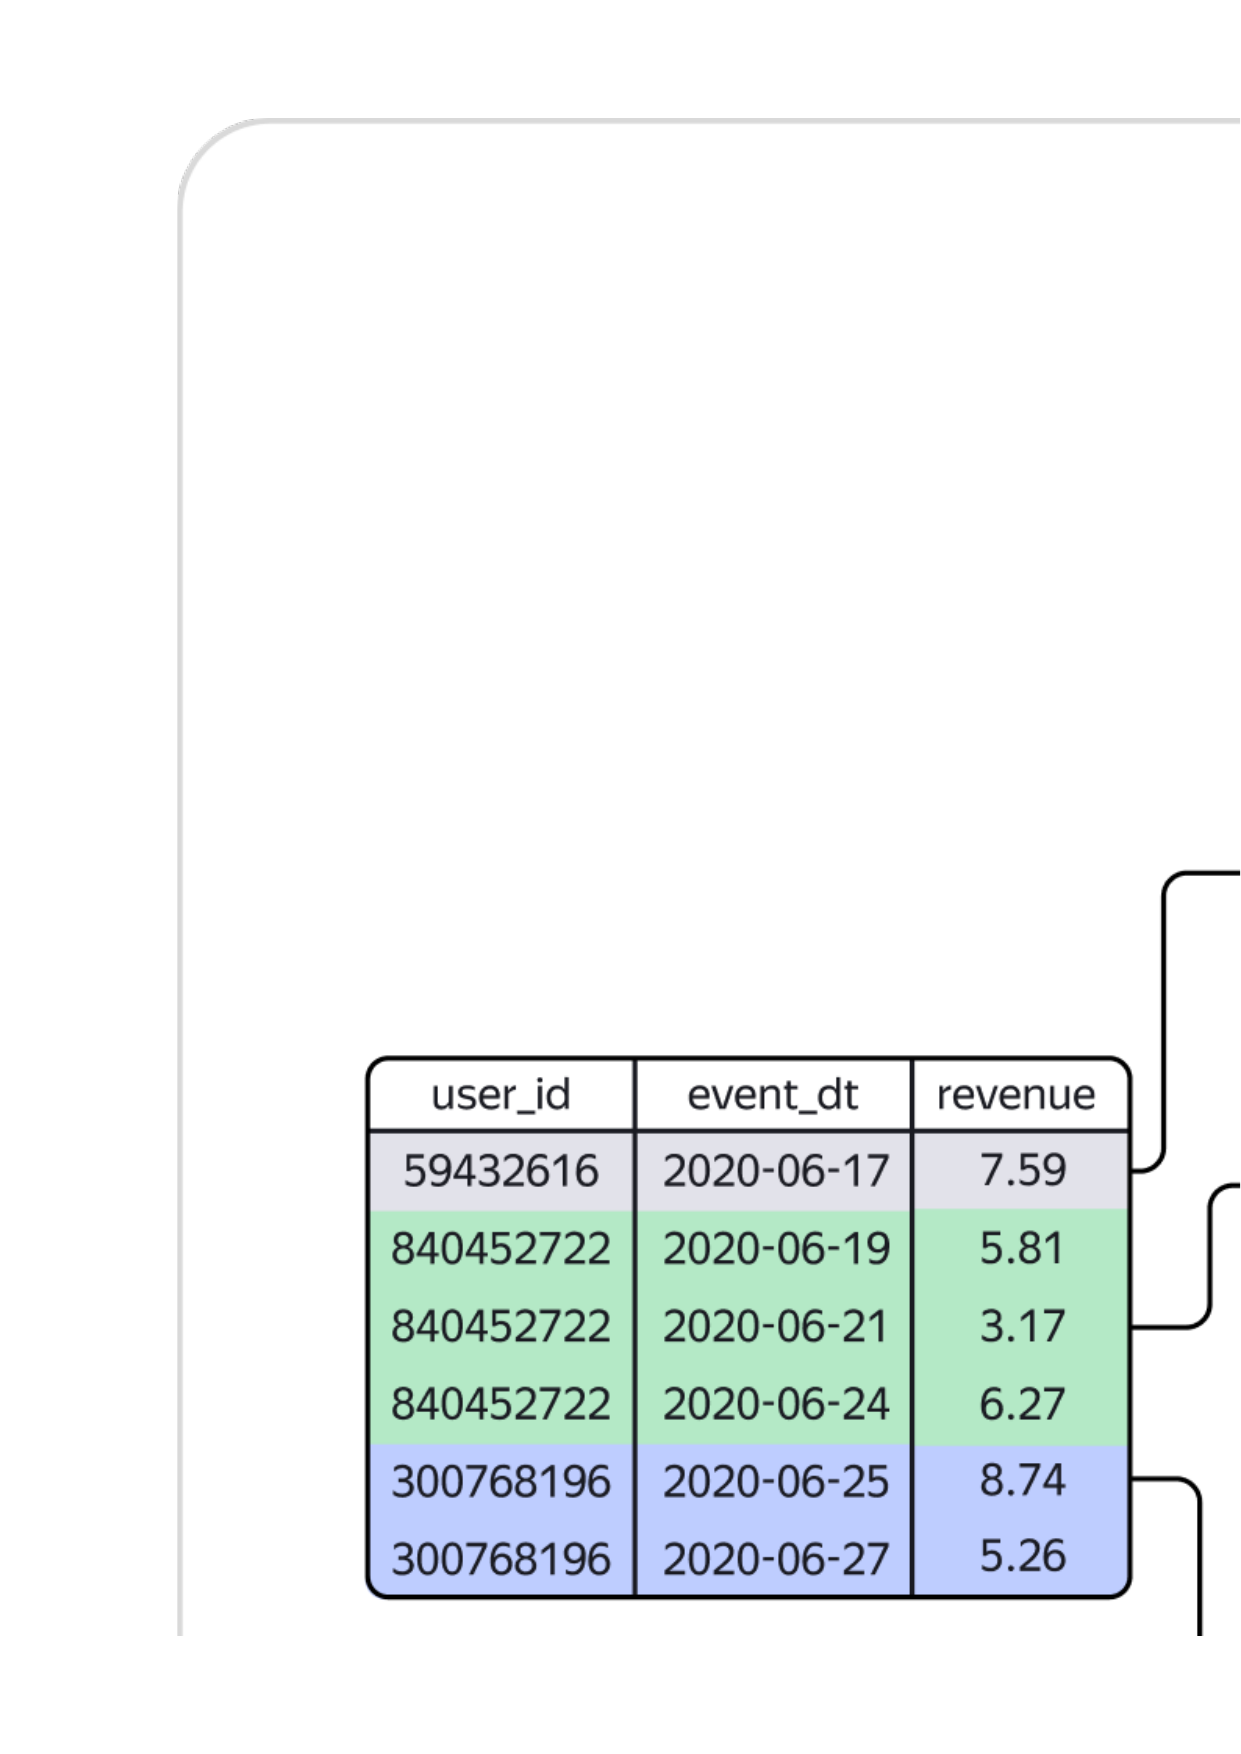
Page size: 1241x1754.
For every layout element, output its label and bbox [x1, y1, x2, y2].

picture [177, 118, 1241, 1636]
